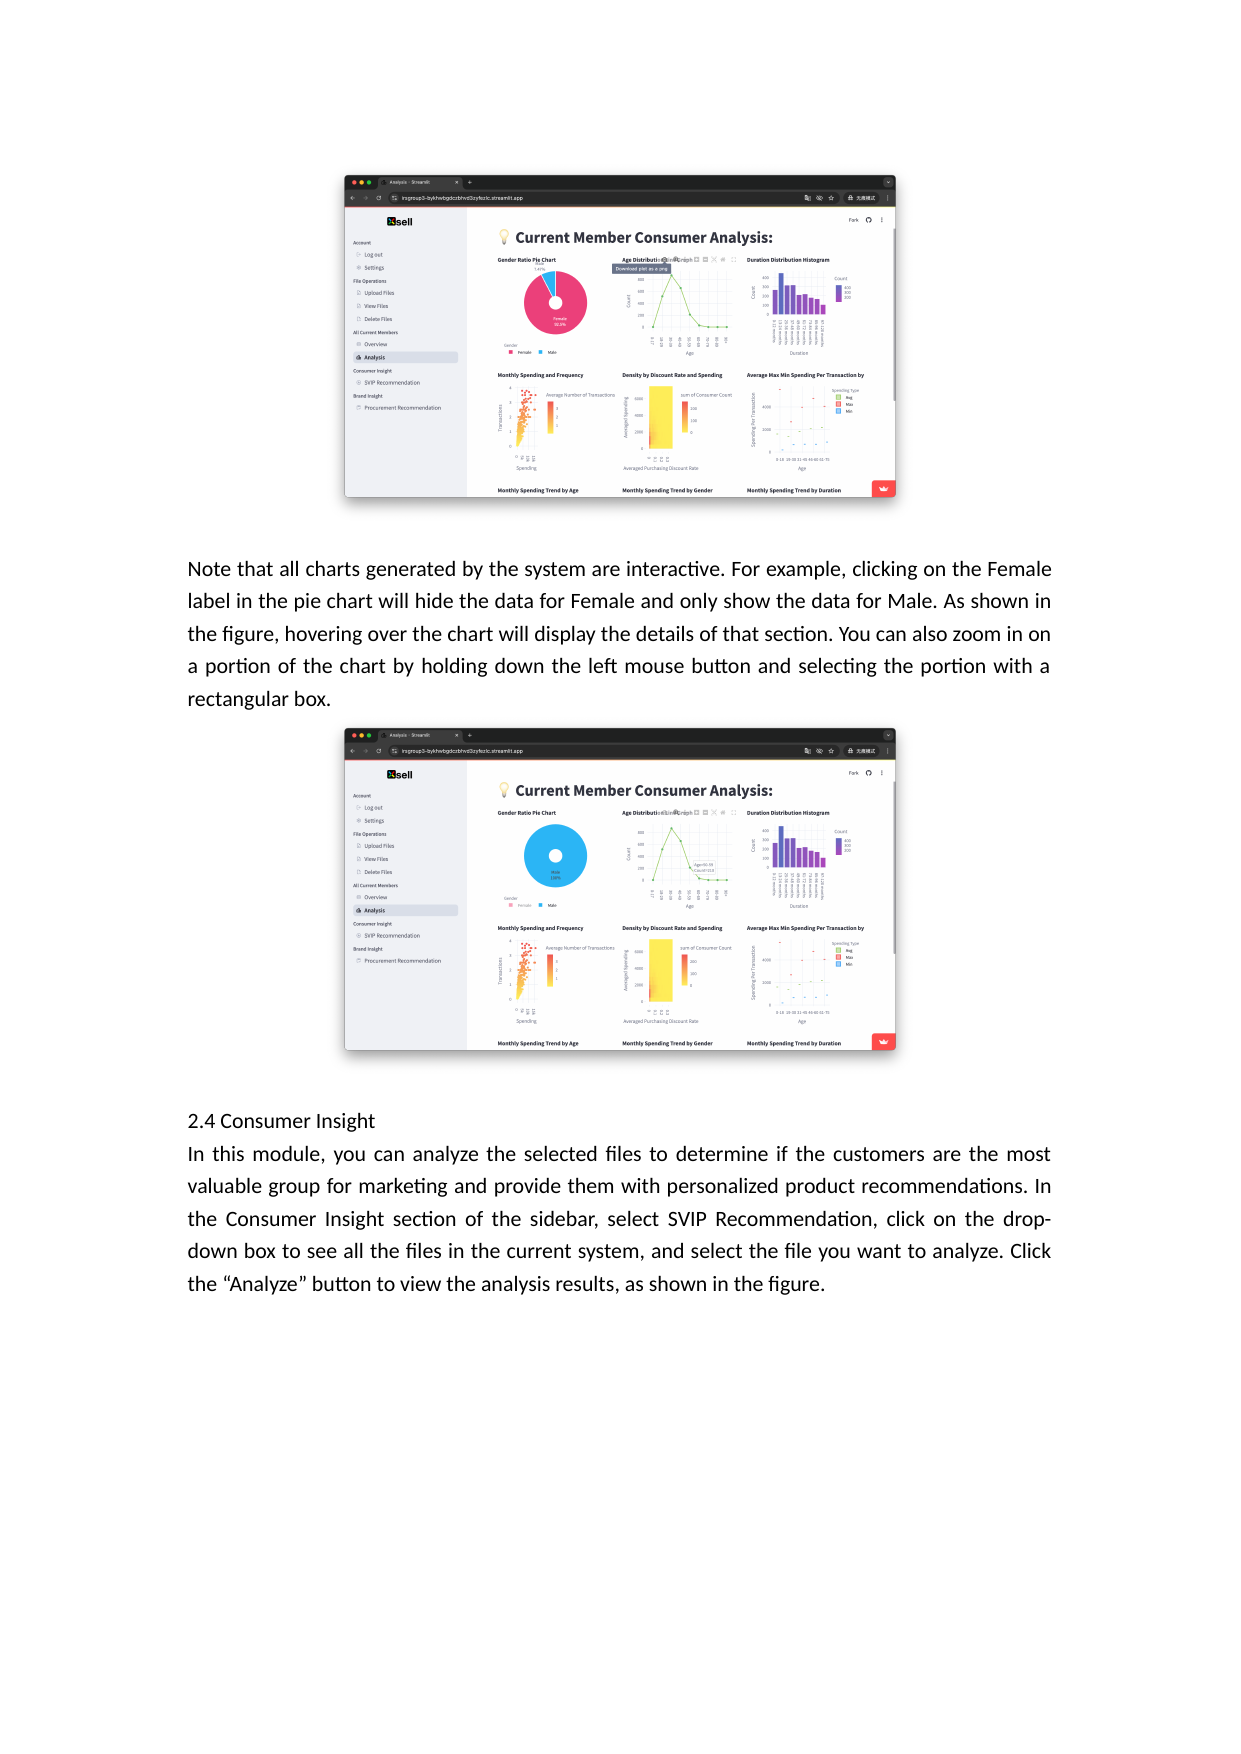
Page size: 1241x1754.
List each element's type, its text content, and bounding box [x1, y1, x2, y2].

text In this module, you can analyze the selected files to determine if the customers are the most valuable group for marketing and provide them with personalized product recommendations. In the Consumer Insight section of the sidebar, select SVIP Recommendation, click on the drop-down box to see all the files in the current system, and select the file you want to analyze. Click the “Analyze” button to view the analysis results, as shown in the figure. [187, 1137, 1053, 1299]
picture [325, 714, 916, 1077]
text Note that all charts generated by the system are interactive. For example, clicking on the Female label in the pie chart will hide the data for Female and only show the data for Male. As shown in the figure, hovering over the chart will display the details of that section. You can also zoom in on a portion of the chart by holding down the left mouse button and selecting the portion with a rectangular box. [187, 552, 1053, 714]
text 2.4 Consumer Insight [187, 1104, 1053, 1137]
picture [325, 162, 916, 524]
